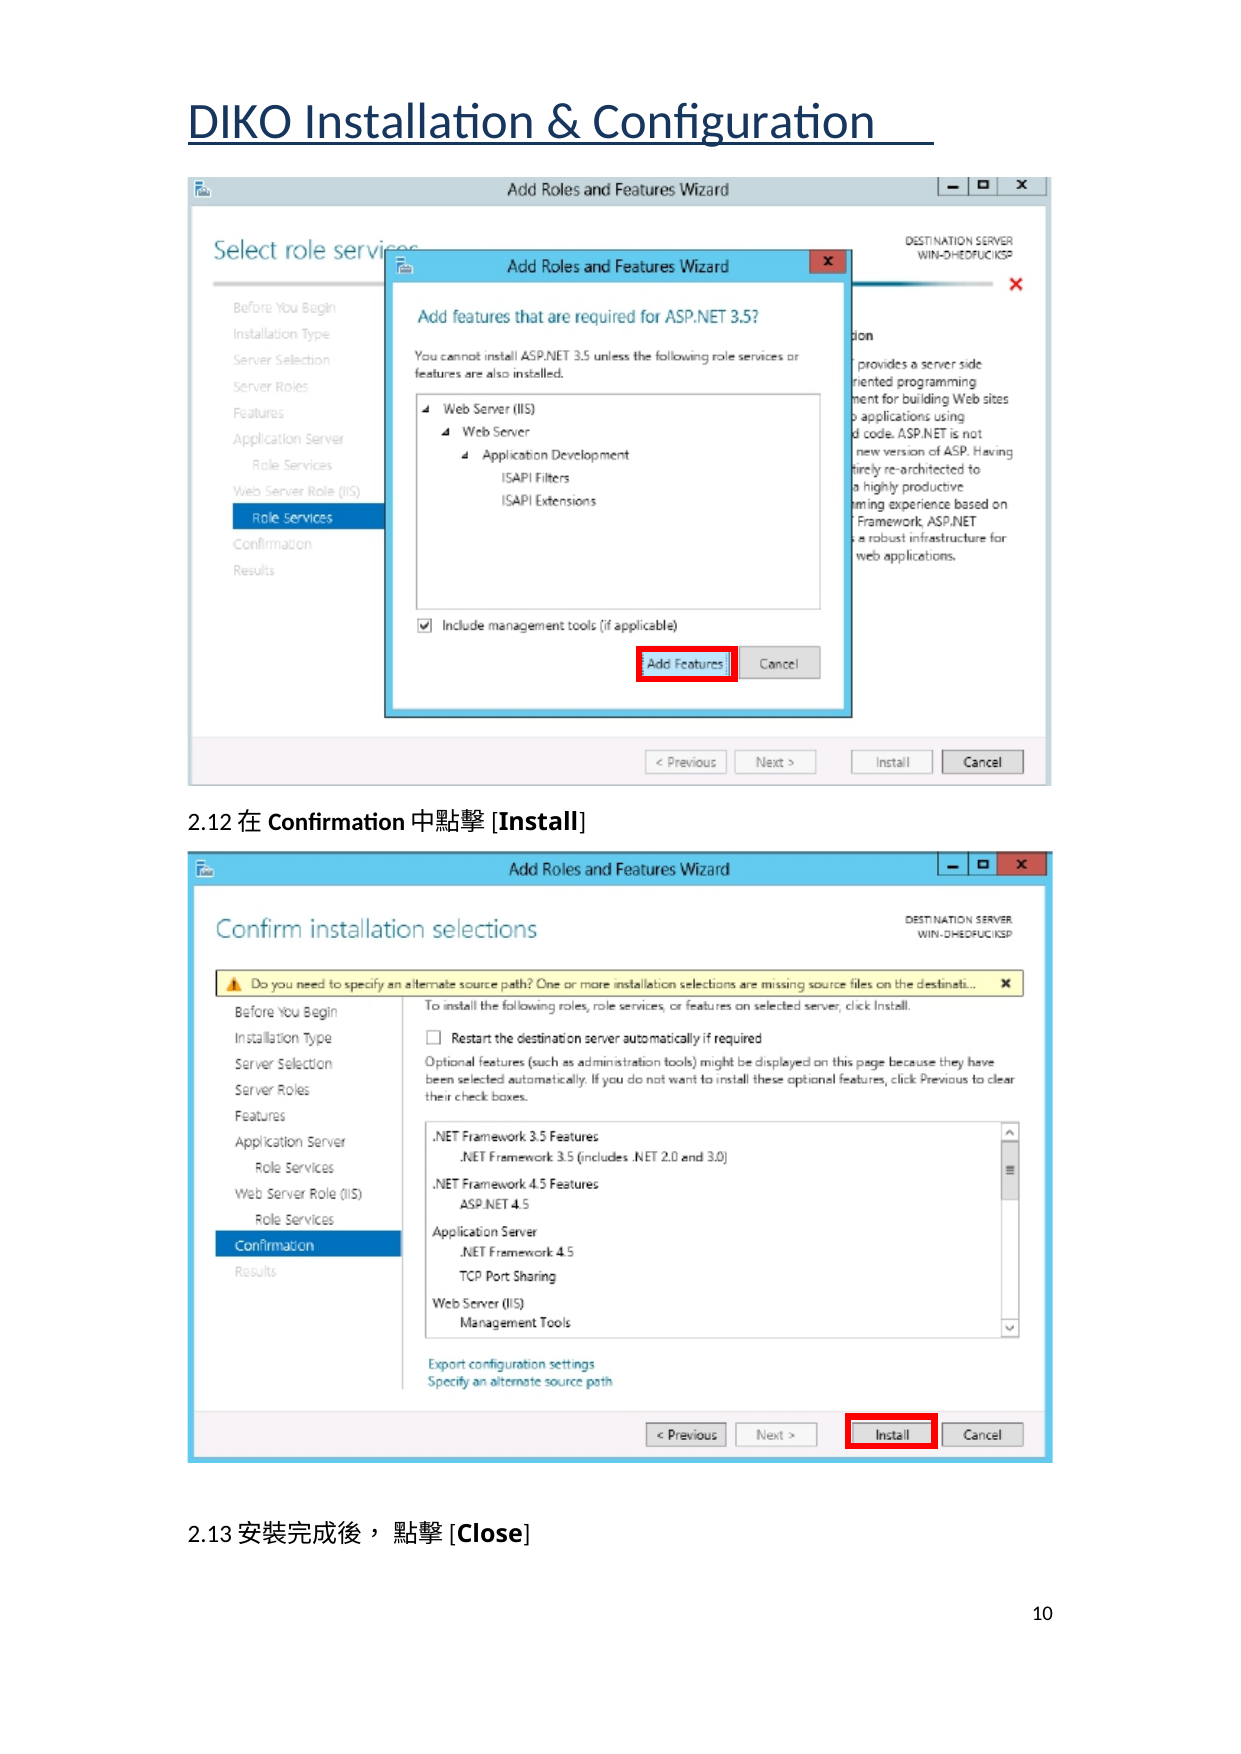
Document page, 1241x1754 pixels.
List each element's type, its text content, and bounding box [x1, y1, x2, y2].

picture [187, 850, 1053, 1463]
text 2.12 在 Confirmation中點擊 [Install] [187, 800, 1053, 838]
text 2.13 安裝完成後， 點擊 [Close] [187, 1513, 1053, 1550]
picture [187, 177, 1053, 786]
